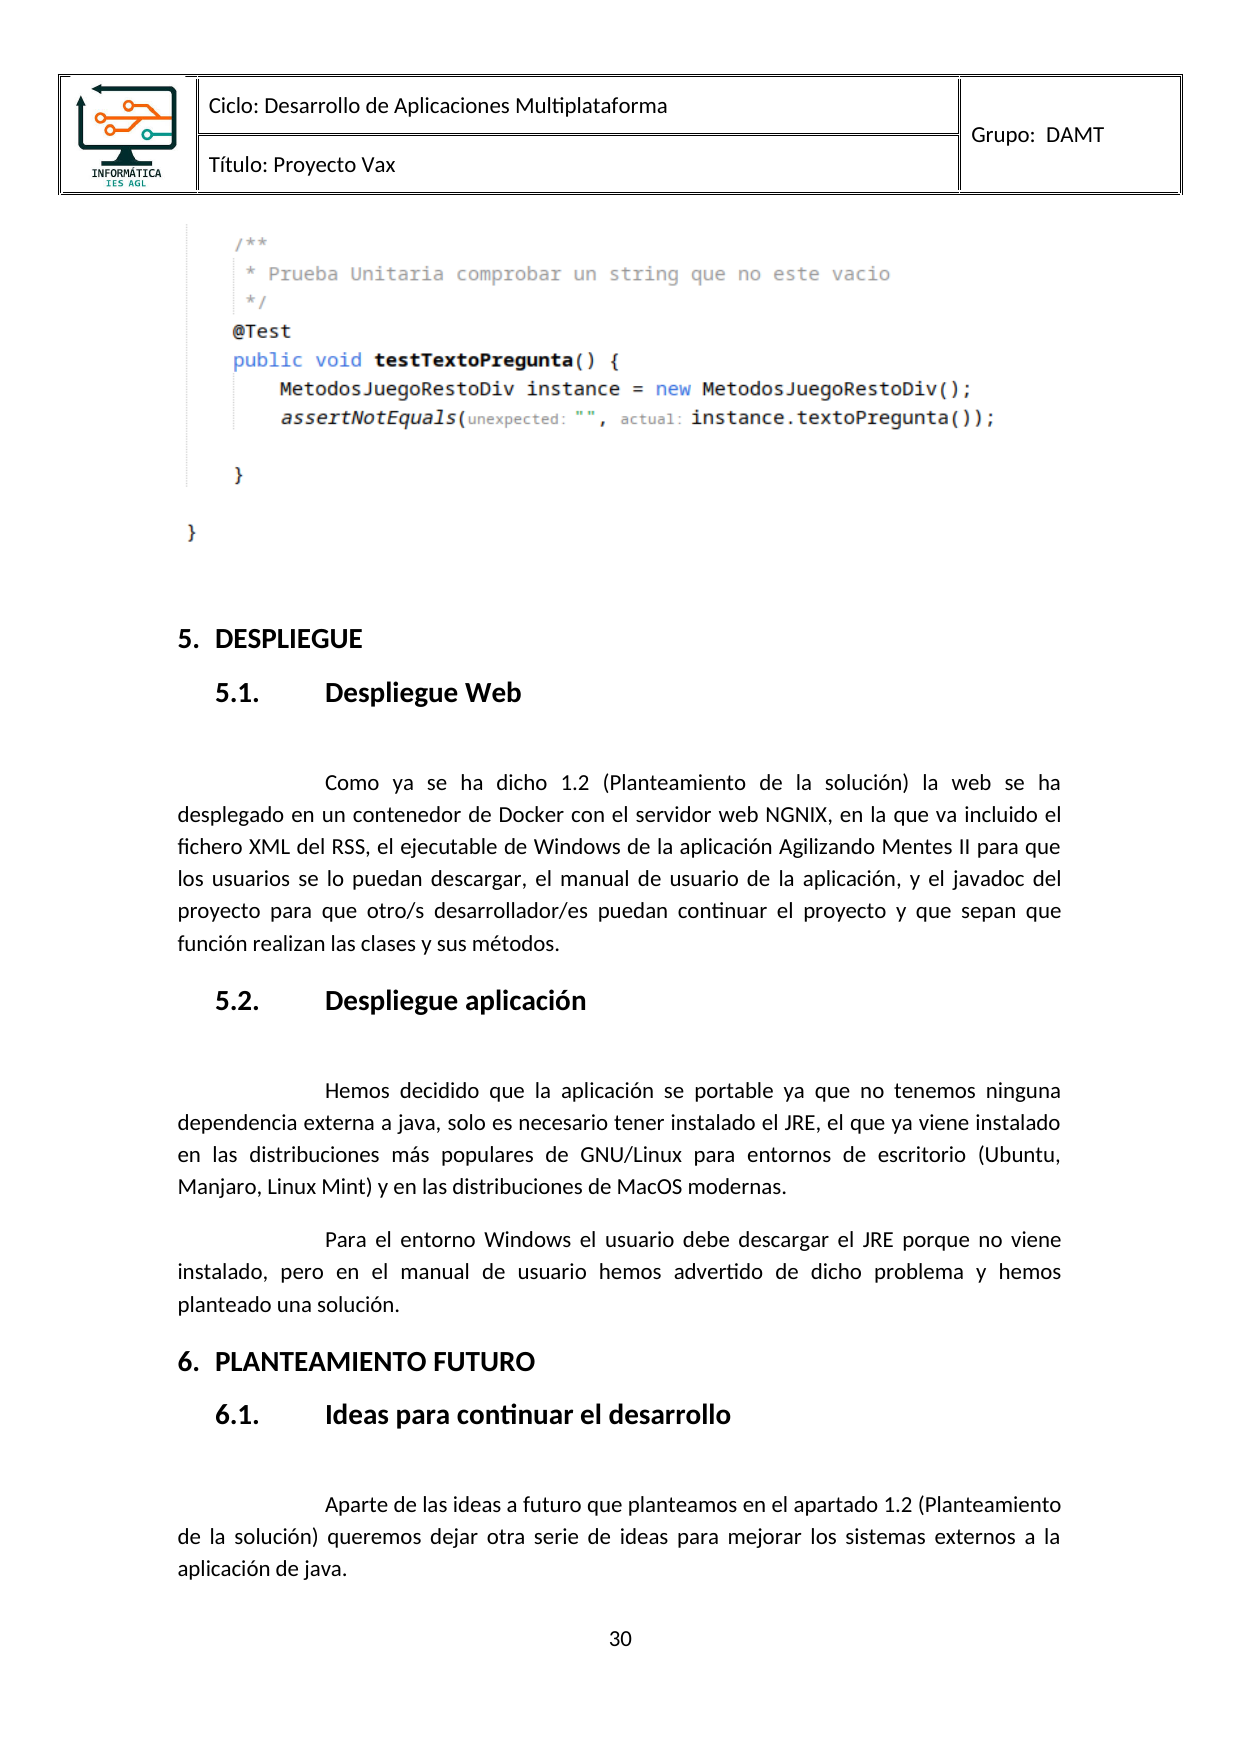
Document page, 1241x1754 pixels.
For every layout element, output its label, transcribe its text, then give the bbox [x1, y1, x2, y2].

subtitle Despliegue Web [215, 674, 1063, 709]
subtitle PLANTEAMIENTO FUTURO [177, 1343, 1063, 1378]
text Para el entorno Windows el usuario debe descargar el JRE porque no viene instalado, pero en el manual de usuario hemos advertido de dicho problema y hemos planteado una solución. [177, 1225, 1063, 1318]
picture [177, 223, 1063, 564]
text Hemos decidido que la aplicación se portable ya que no tenemos ninguna dependencia externa a java, solo es necesario tener instalado el JRE, el que ya viene instalado en las distribuciones más populares de GNU/Linux para entornos de escritorio (Ubuntu, Manjaro, Linux Mint) y en las distribuciones de MacOS modernas. [177, 1076, 1063, 1200]
subtitle Despliegue aplicación [215, 982, 1063, 1017]
subtitle Ideas para continuar el desarrollo [215, 1396, 1063, 1432]
text Como ya se ha dicho 1.2 (Planteamiento de la solución) la web se ha desplegado en un contenedor de Docker con el servidor web NGNIX, en la que va incluido el fichero XML del RSS, el ejecutable de Windows de la aplicación Agilizando Mentes II para que los usuarios se lo puedan descargar, el manual de usuario de la aplicación, y el javadoc del proyecto para que otro/s desarrollador/es puedan continuar el proyecto y que sepan que función realizan las clases y sus métodos. [177, 768, 1063, 957]
subtitle DESPLIEGUE [177, 620, 1063, 656]
text Aparte de las ideas a futuro que planteamos en el apartado 1.2 (Planteamiento de la solución) queremos dejar otra serie de ideas para mejorar los sistemas externos a la aplicación de java. [177, 1490, 1063, 1582]
picture [70, 76, 186, 192]
